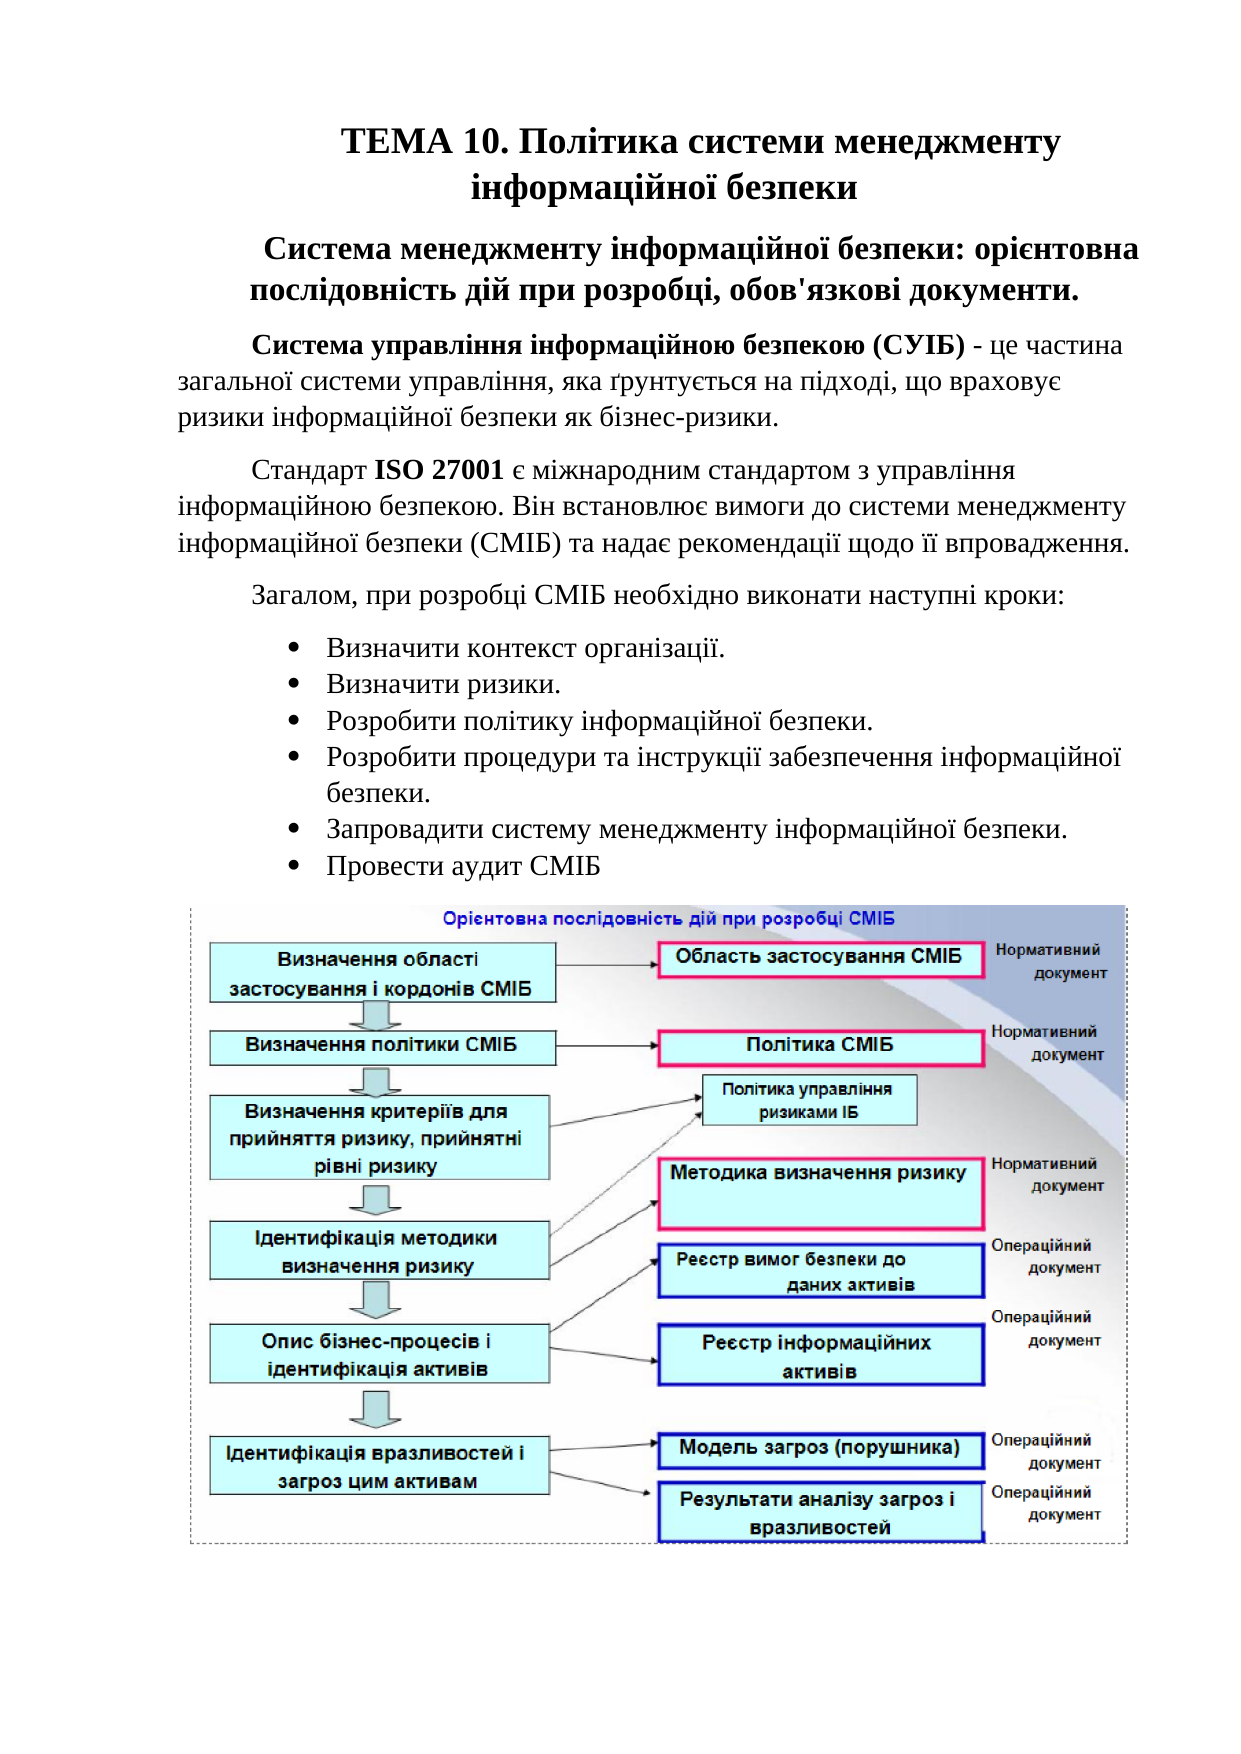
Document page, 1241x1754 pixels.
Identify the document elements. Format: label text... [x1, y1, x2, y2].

list Розробити процедури та інструкції забезпечення інформаційної безпеки. [288, 739, 1152, 809]
picture [177, 900, 1152, 1556]
text Система управління інформаційною безпекою (СУІБ) - це частина загальної системи управління, яка ґрунтується на підході, що враховує ризики інформаційної безпеки як бізнес-ризики. [177, 327, 1152, 433]
list Запровадити систему менеджменту інформаційної безпеки. [288, 811, 1152, 845]
list Визначити ризики. [288, 667, 1152, 700]
list Провести аудит СМІБ [288, 848, 1152, 881]
list Визначити контекст організації. [288, 630, 1152, 664]
text Система менеджменту інформаційної безпеки: орієнтовна послідовність дій при розробці, обов'язкові документи. [177, 228, 1152, 308]
text Загалом, при розробці СМІБ необхідно виконати наступні кроки: [177, 577, 1152, 611]
list Розробити політику інформаційної безпеки. [288, 703, 1152, 736]
text Стандарт ISO 27001 є міжнародним стандартом з управління інформаційною безпекою. Він встановлює вимоги до системи менеджменту інформаційної безпеки (СМІБ) та надає рекомендації щодо її впровадження. [177, 452, 1152, 558]
text ТЕМА 10. Політика системи менеджменту інформаційної безпеки [177, 118, 1152, 208]
